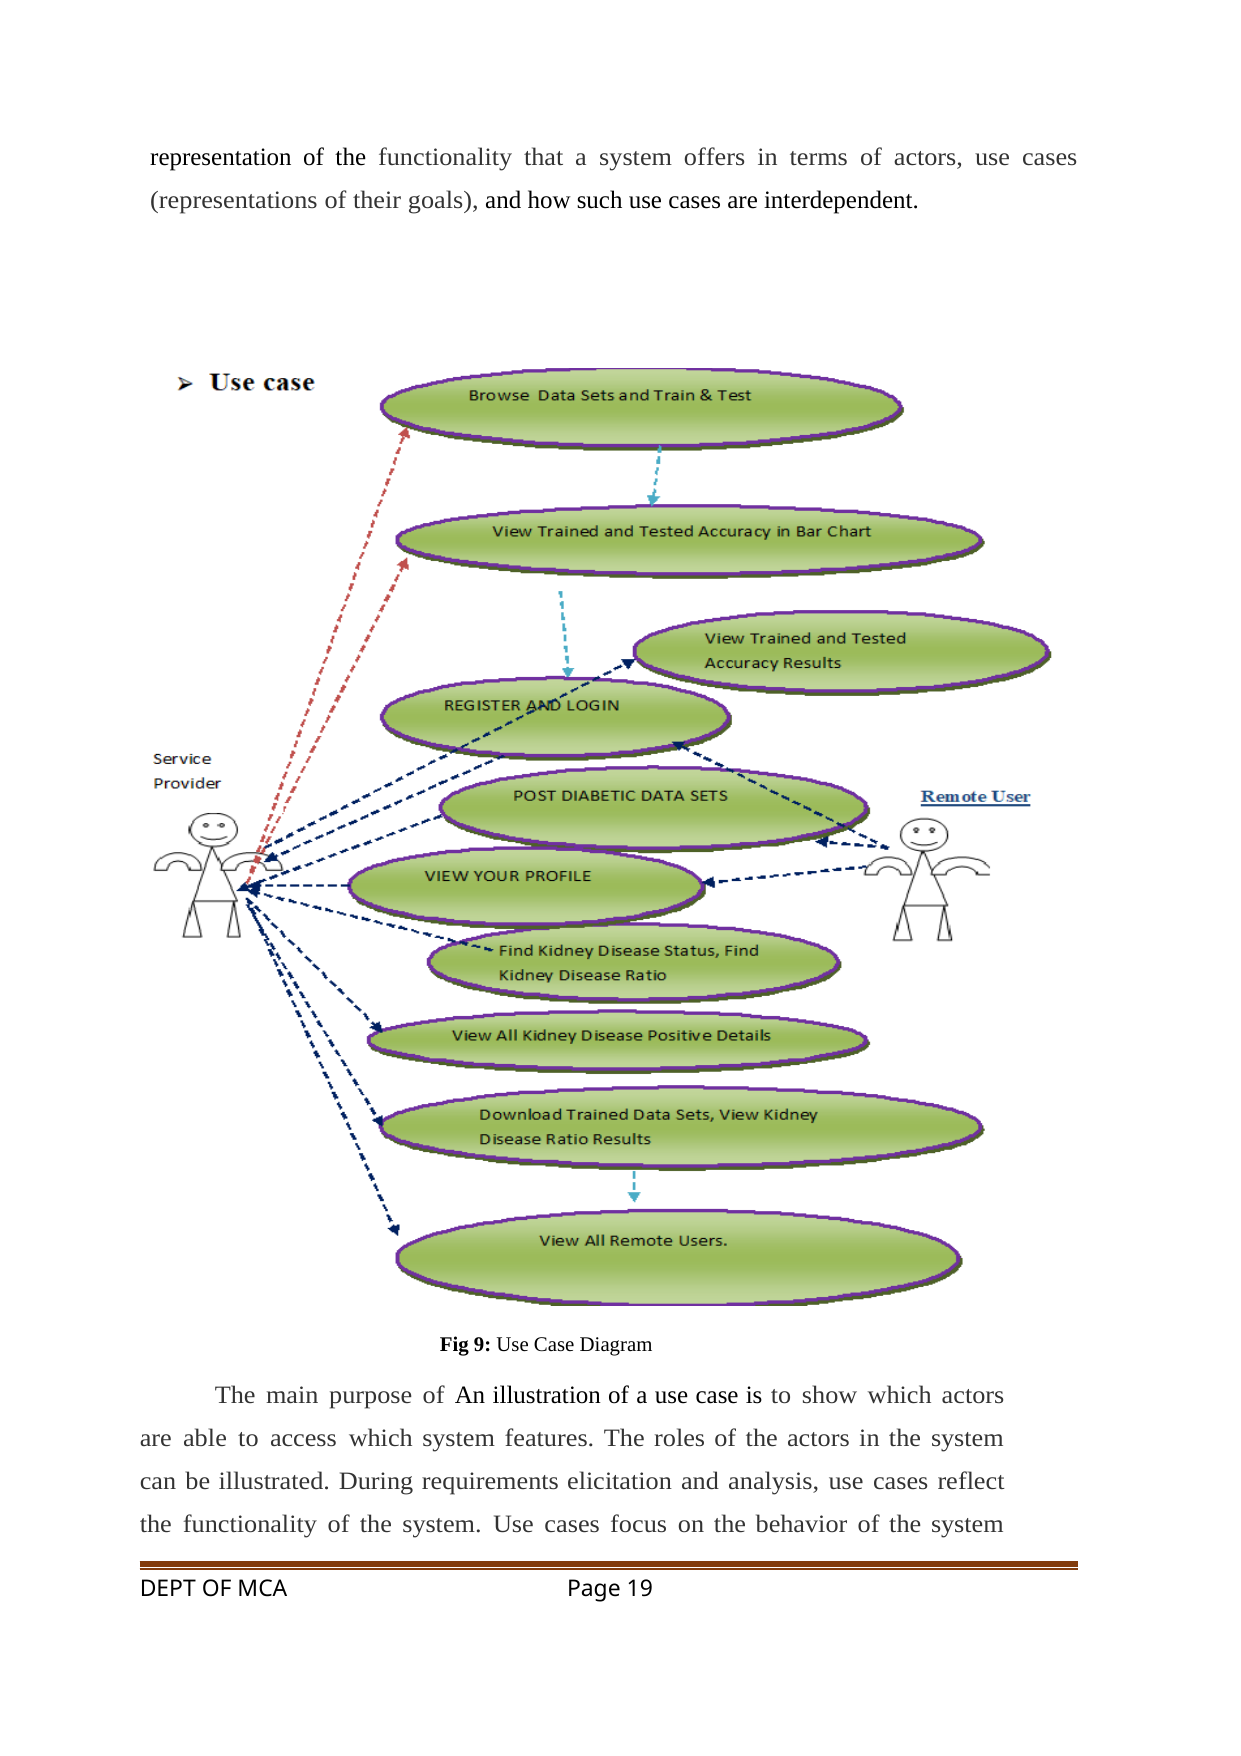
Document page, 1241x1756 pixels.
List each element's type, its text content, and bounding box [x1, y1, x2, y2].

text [139, 1380, 1005, 1538]
picture [139, 368, 1080, 1306]
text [150, 142, 1078, 213]
text Fig 9: Use Case Diagram [364, 1332, 1078, 1356]
